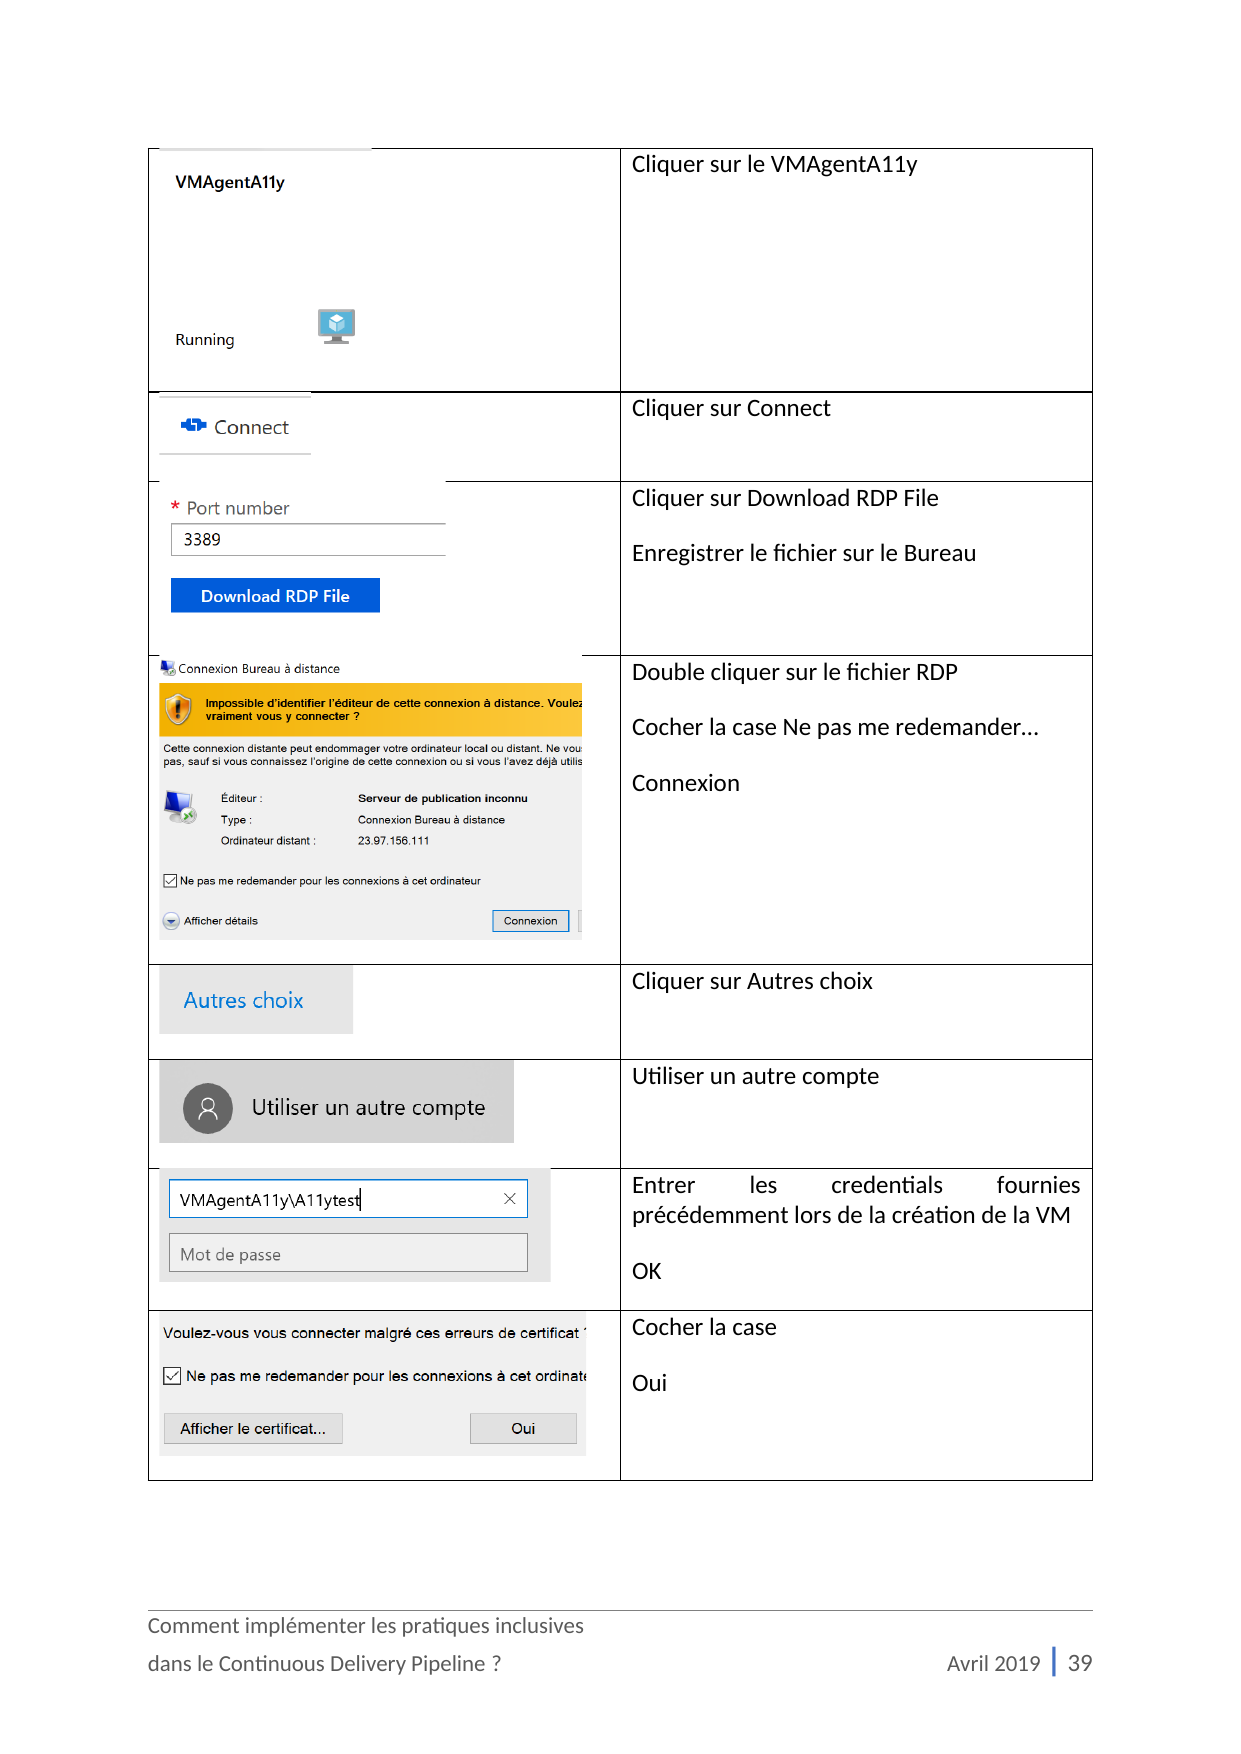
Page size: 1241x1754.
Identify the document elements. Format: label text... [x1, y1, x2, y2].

table_cell [149, 149, 620, 391]
picture [159, 481, 446, 630]
table_cell [149, 965, 620, 1059]
table_cell Double cliquer sur le fichier RDP Cocher la case Ne pas me redemander… Connexion [621, 656, 1092, 964]
table_cell Cliquer sur Download RDP File Enregistrer le fichier sur le Bureau [621, 482, 1092, 654]
table_cell Cliquer sur le VMAgentA11y [621, 149, 1092, 391]
picture [159, 1311, 587, 1456]
picture [159, 965, 354, 1034]
table_cell [149, 393, 620, 481]
table_cell Utiliser un autre compte [621, 1060, 1092, 1168]
picture [159, 1060, 514, 1143]
picture [159, 392, 311, 456]
table_cell [149, 482, 620, 654]
table_cell Cocher la case Oui [621, 1311, 1092, 1480]
table_cell [149, 1060, 620, 1168]
table_cell Cliquer sur Autres choix [621, 965, 1092, 1059]
table_cell Cliquer sur Connect [621, 393, 1092, 481]
picture [159, 1168, 551, 1282]
picture [159, 655, 582, 940]
table_cell [149, 1311, 620, 1480]
picture [159, 148, 372, 367]
table_cell Entrer les credentials fournies précédemment lors de la création de la VM OK [621, 1169, 1092, 1310]
table_cell [149, 656, 620, 964]
table_cell [149, 1169, 620, 1310]
